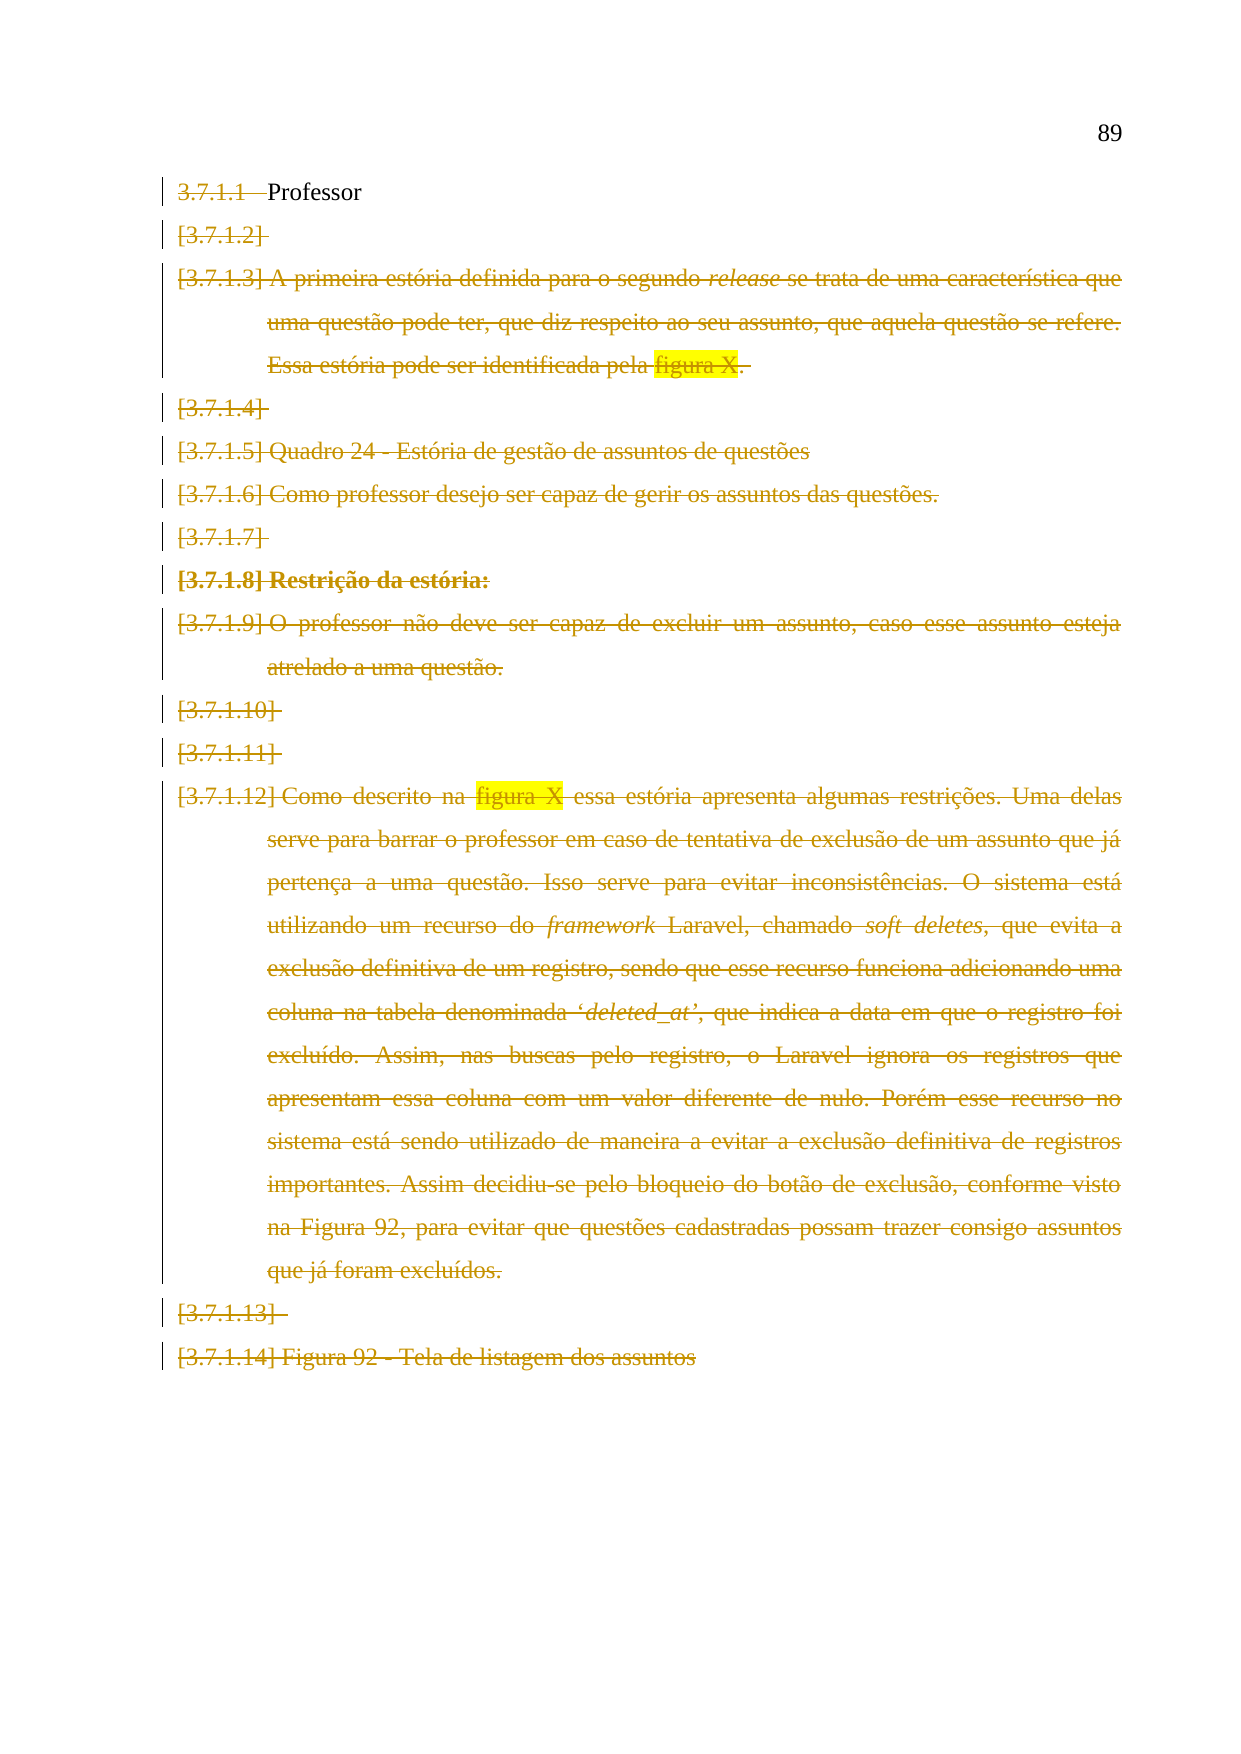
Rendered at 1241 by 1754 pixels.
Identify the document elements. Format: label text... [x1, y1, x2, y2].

subtitle Professor [177, 177, 1122, 206]
